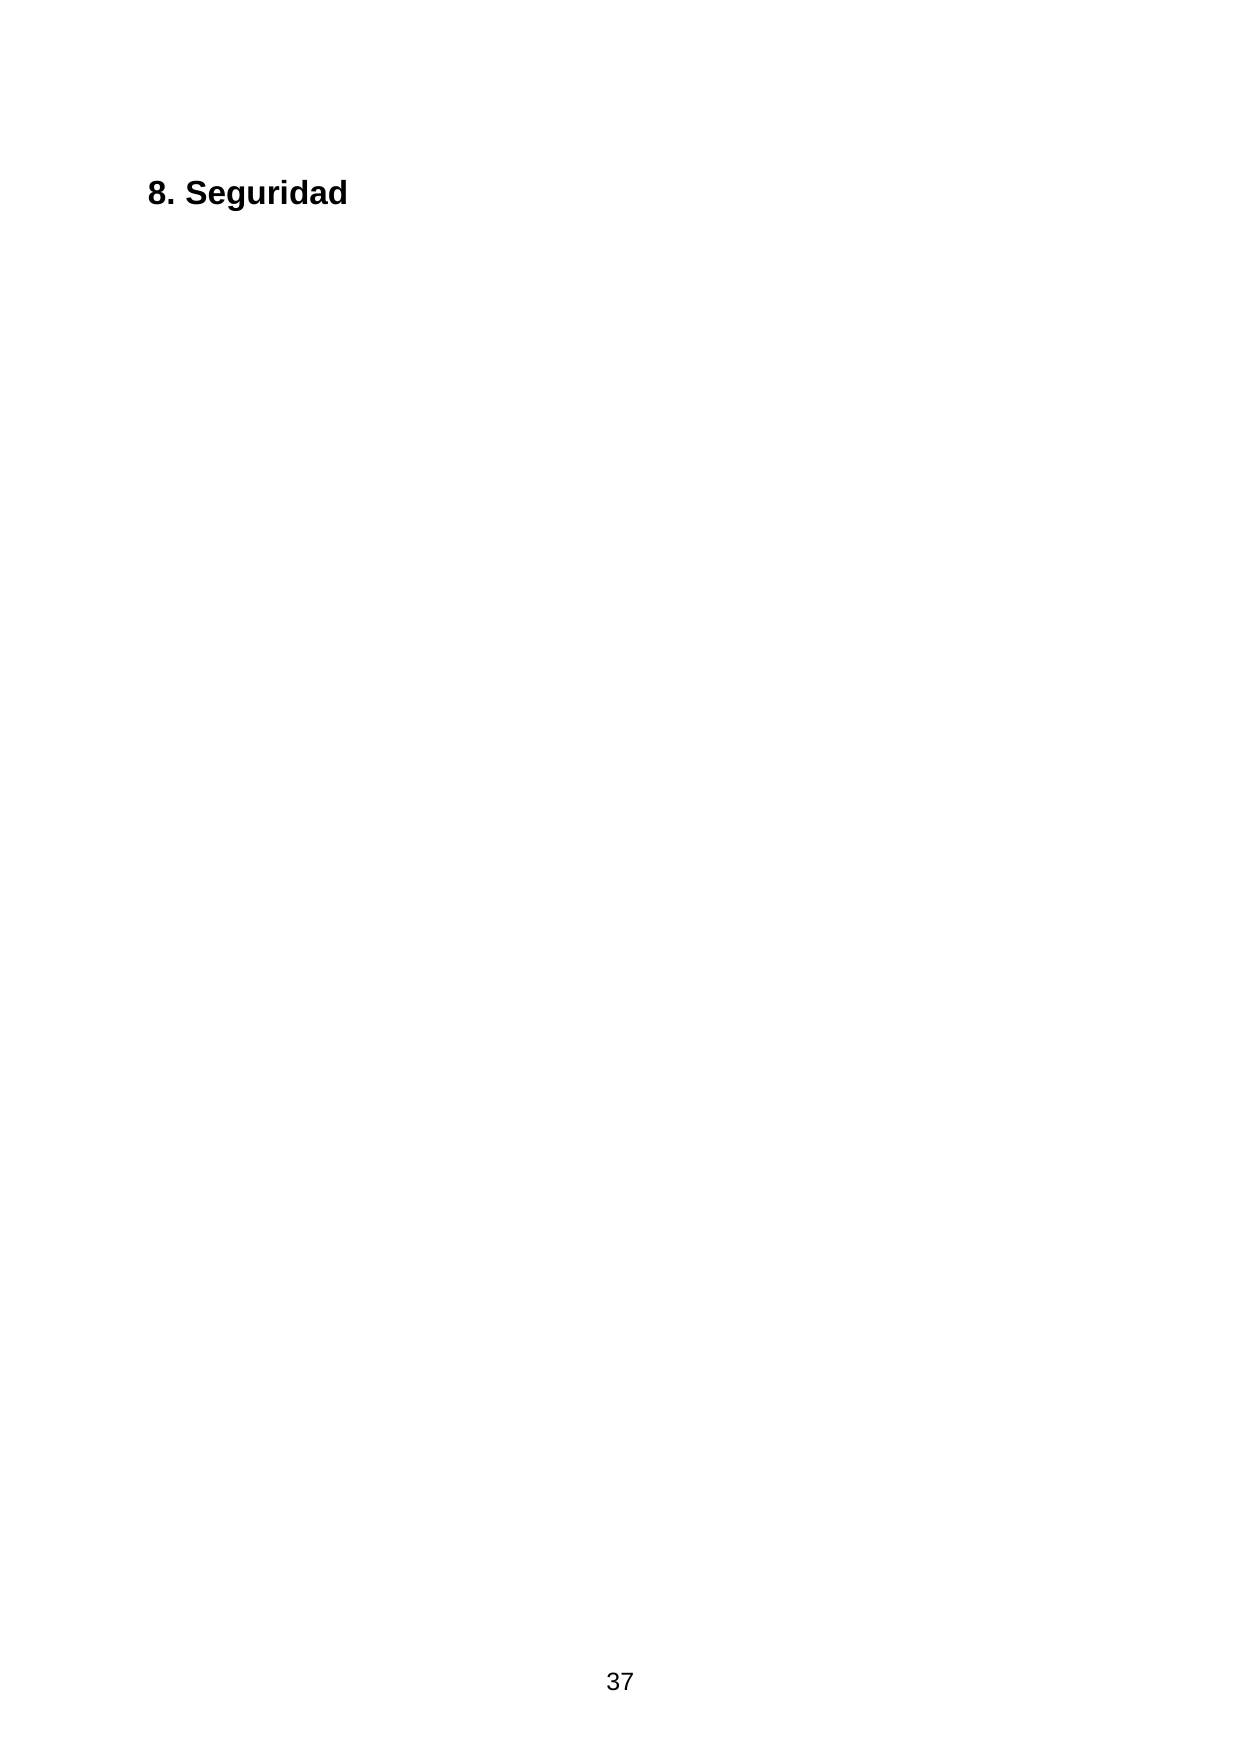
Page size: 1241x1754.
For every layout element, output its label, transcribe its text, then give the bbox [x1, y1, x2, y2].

subtitle Seguridad [148, 173, 1092, 211]
